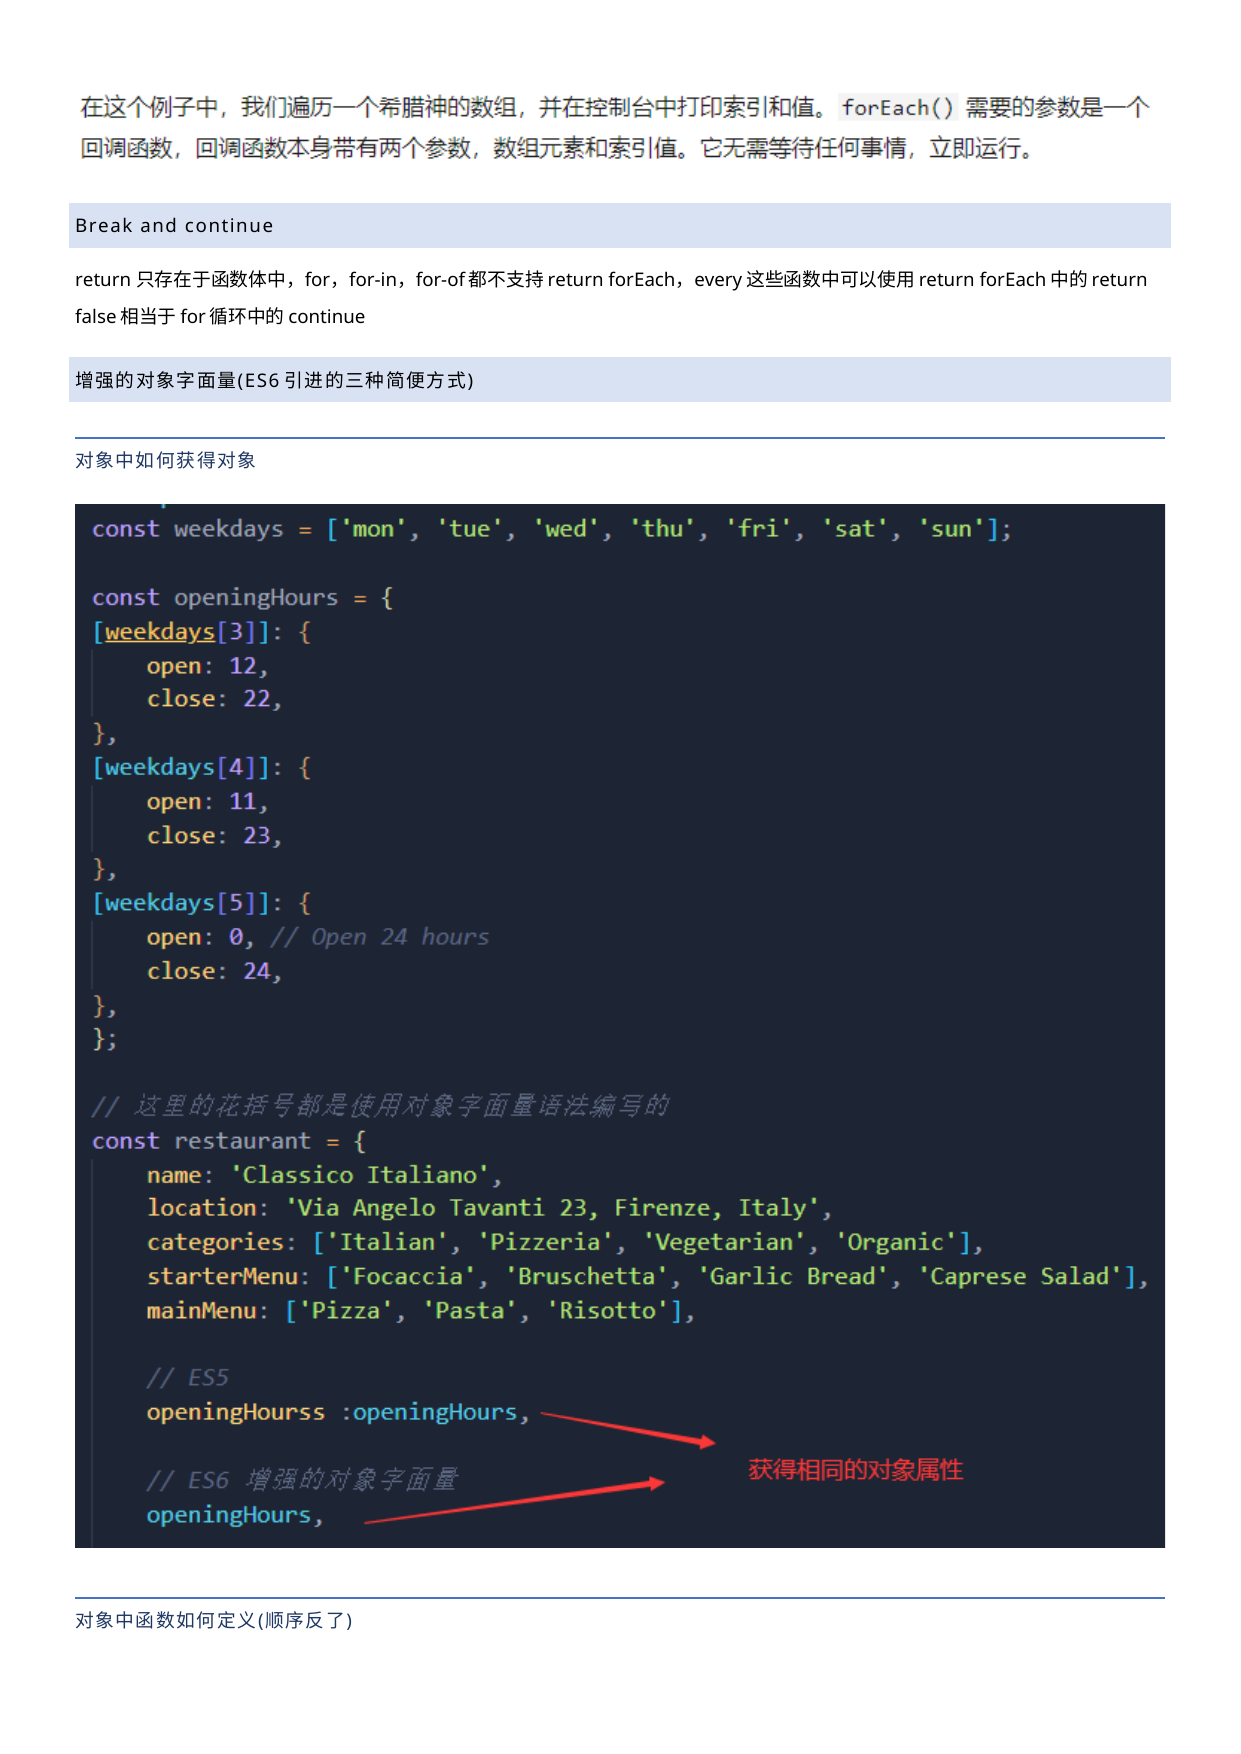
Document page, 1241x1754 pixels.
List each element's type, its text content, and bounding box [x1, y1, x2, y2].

picture [75, 504, 1166, 1548]
subtitle 对象中函数如何定义(顺序反了) [75, 1599, 1165, 1635]
subtitle 对象中如何获得对象 [75, 439, 1165, 475]
picture [75, 87, 1166, 172]
text return 只存在于函数体中，for，for-in，for-of都不支持return forEach，every这些函数中可以使用return forEach中的return false相当于for循环中的continue [75, 262, 1165, 332]
subtitle 增强的对象字面量(ES6引进的三种简便方式) [75, 363, 1165, 395]
subtitle Break and continue [75, 209, 1165, 242]
